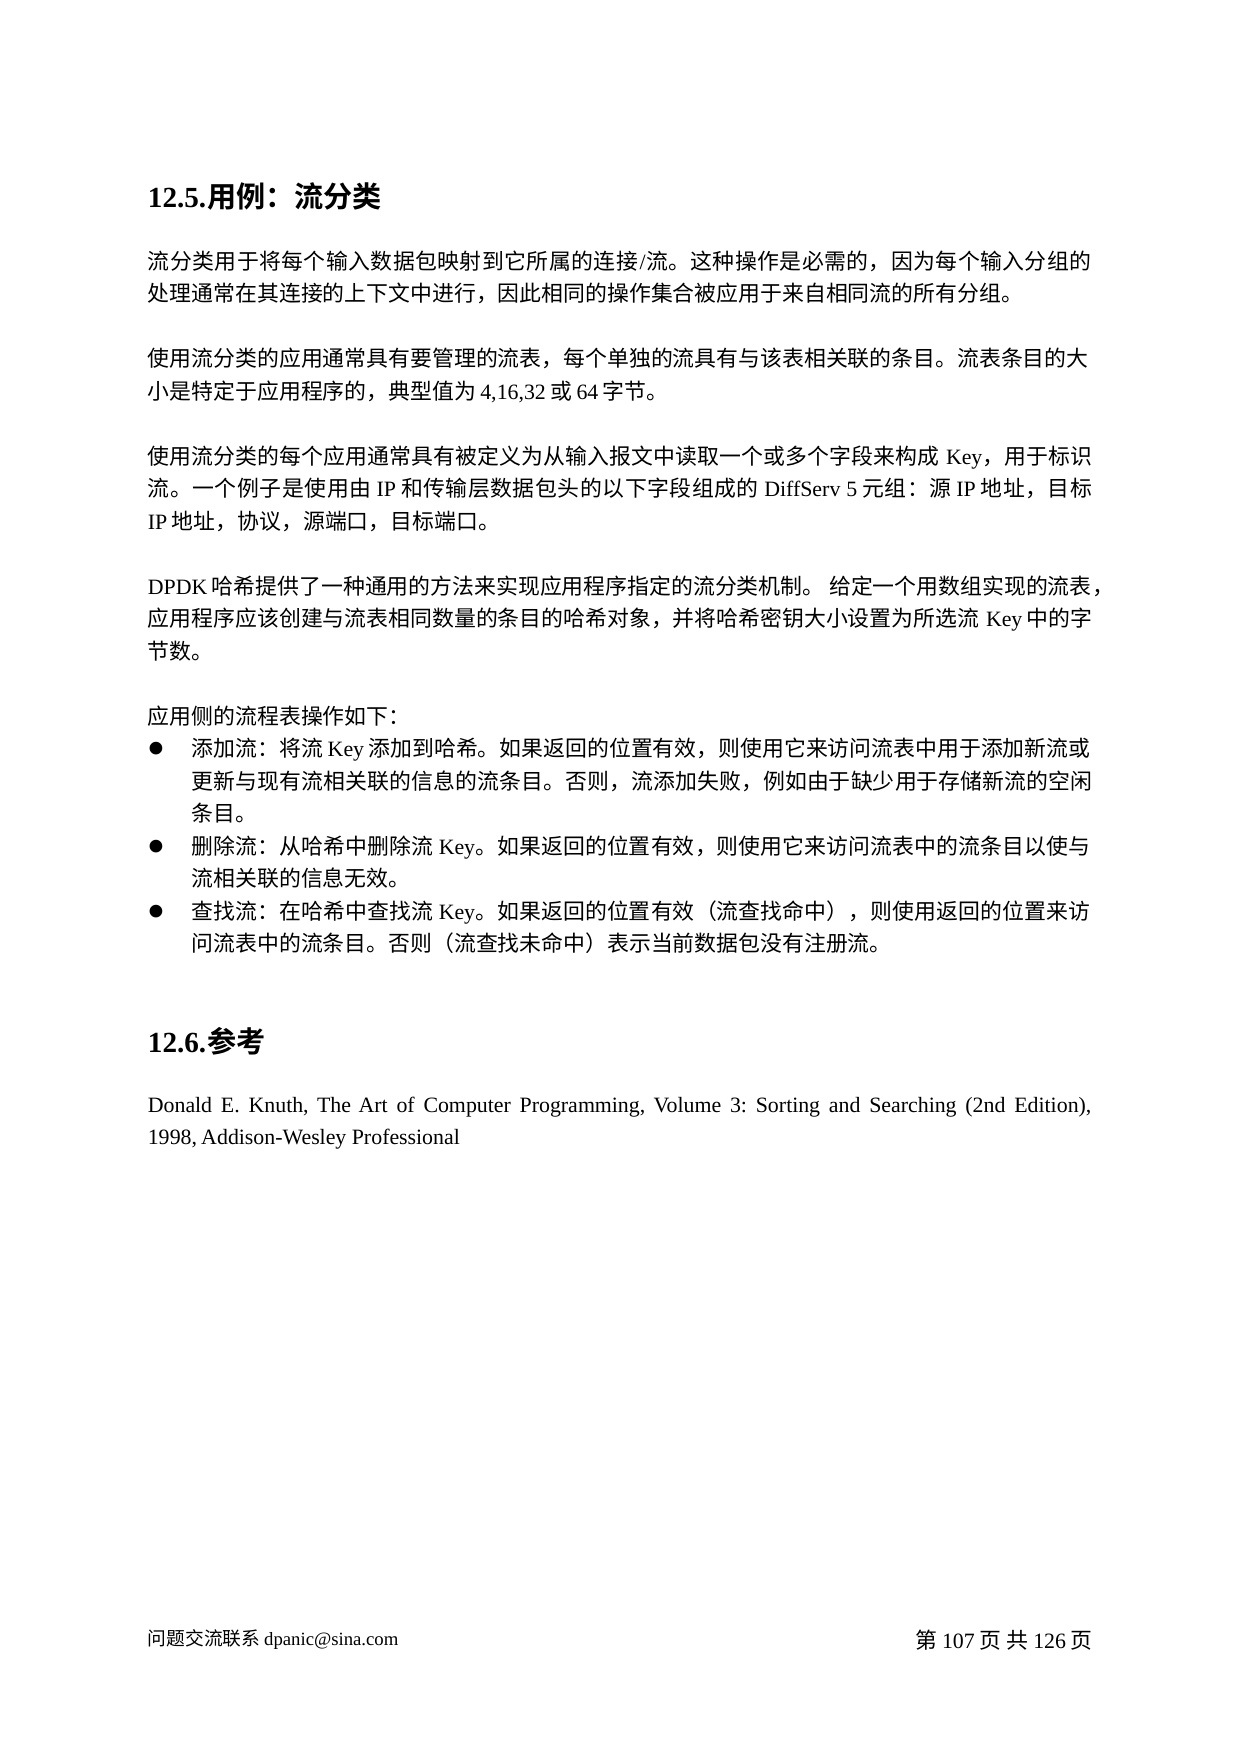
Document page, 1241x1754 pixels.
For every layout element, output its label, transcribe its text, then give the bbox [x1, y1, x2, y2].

subtitle 参考 [148, 1007, 1092, 1072]
text 应用侧的流程表操作如下： [148, 698, 1092, 731]
text 使用流分类的应用通常具有要管理的流表，每个单独的流具有与该表相关联的条目。流表条目的大小是特定于应用程序的，典型值为4,16,32或64字节。 [148, 341, 1092, 406]
list 查找流：在哈希中查找流Key。如果返回的位置有效（流查找命中），则使用返回的位置来访问流表中的流条目。否则（流查找未命中）表示当前数据包没有注册流。 [148, 893, 1092, 958]
text 使用流分类的每个应用通常具有被定义为从输入报文中读取一个或多个字段来构成Key，用于标识流。一个例子是使用由IP和传输层数据包头的以下字段组成的DiffServ 5元组：源IP地址，目标IP地址，协议，源端口，目标端口。 [148, 438, 1092, 536]
text Donald E. Knuth, The Art of Computer Programming, Volume 3: Sorting and Searching (2nd Edition), 1998, Addison-Wesley Professional [148, 1088, 1092, 1153]
subtitle 用例：流分类 [148, 162, 1092, 227]
list 添加流：将流Key添加到哈希。如果返回的位置有效，则使用它来访问流表中用于添加新流或更新与现有流相关联的信息的流条目。否则，流添加失败，例如由于缺少用于存储新流的空闲条目。 [148, 731, 1092, 828]
text 流分类用于将每个输入数据包映射到它所属的连接/流。这种操作是必需的，因为每个输入分组的处理通常在其连接的上下文中进行，因此相同的操作集合被应用于来自相同流的所有分组。 [148, 243, 1092, 308]
list 删除流：从哈希中删除流Key。如果返回的位置有效，则使用它来访问流表中的流条目以使与流相关联的信息无效。 [148, 828, 1092, 893]
text DPDK哈希提供了一种通用的方法来实现应用程序指定的流分类机制。 给定一个用数组实现的流表，应用程序应该创建与流表相同数量的条目的哈希对象，并将哈希密钥大小设置为所选流Key中的字节数。 [148, 568, 1092, 666]
